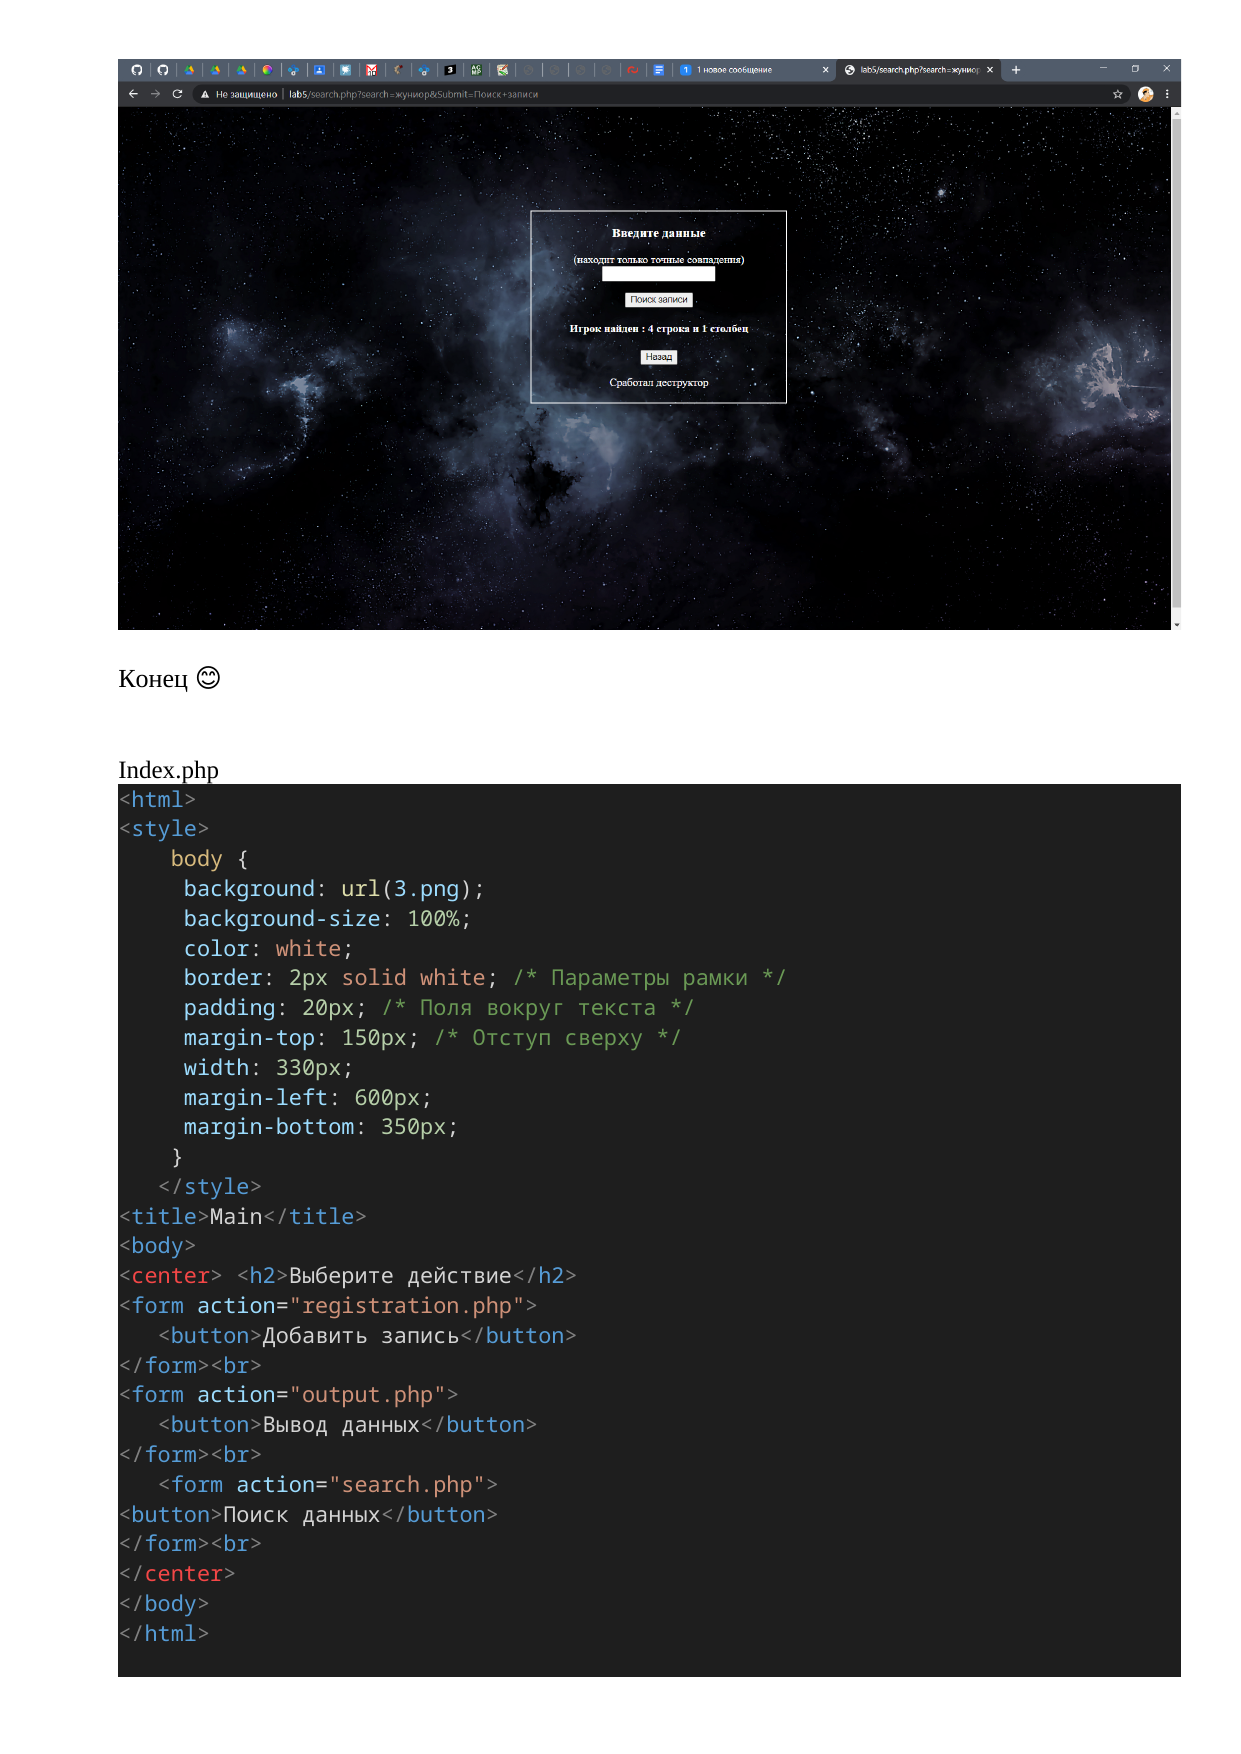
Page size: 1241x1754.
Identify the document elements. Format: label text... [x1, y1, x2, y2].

text body { [118, 843, 1181, 873]
text </center> [118, 1558, 1181, 1588]
text width: 330px; [118, 1052, 1181, 1082]
text margin-bottom: 350px; [118, 1111, 1181, 1141]
text </form><br> [118, 1528, 1181, 1558]
text <style> [118, 813, 1181, 843]
text <title>Main</title> [118, 1201, 1181, 1231]
text <form action="registration.php"> [118, 1290, 1181, 1320]
text </form><br> [118, 1439, 1181, 1469]
text <center> <h2>Выберите действие</h2> [118, 1260, 1181, 1290]
text </style> [118, 1171, 1181, 1201]
text padding: 20px; /* Поля вокруг текста */ [118, 992, 1181, 1022]
text Конец [118, 659, 1181, 695]
text </body> [118, 1588, 1181, 1618]
picture [118, 59, 1182, 630]
text } [118, 1141, 1181, 1171]
text background-size: 100%; [118, 903, 1181, 933]
text color: white; [118, 933, 1181, 962]
text <body> [118, 1231, 1181, 1260]
text <button>Добавить запись</button> [118, 1320, 1181, 1350]
text </html> [118, 1618, 1181, 1648]
text Index.php [118, 755, 1181, 784]
text <form action="output.php"> [118, 1379, 1181, 1409]
text <button>Вывод данных</button> [118, 1409, 1181, 1439]
text border: 2px solid white; /* Параметры рамки */ [118, 962, 1181, 992]
text <form action="search.php"> [118, 1469, 1181, 1499]
text <button>Поиск данных</button> [118, 1499, 1181, 1528]
text background: url(3.png); [118, 873, 1181, 903]
text margin-left: 600px; [118, 1082, 1181, 1111]
text </form><br> [118, 1350, 1181, 1379]
text <html> [118, 784, 1181, 813]
text margin-top: 150px; /* Отступ сверху */ [118, 1022, 1181, 1052]
